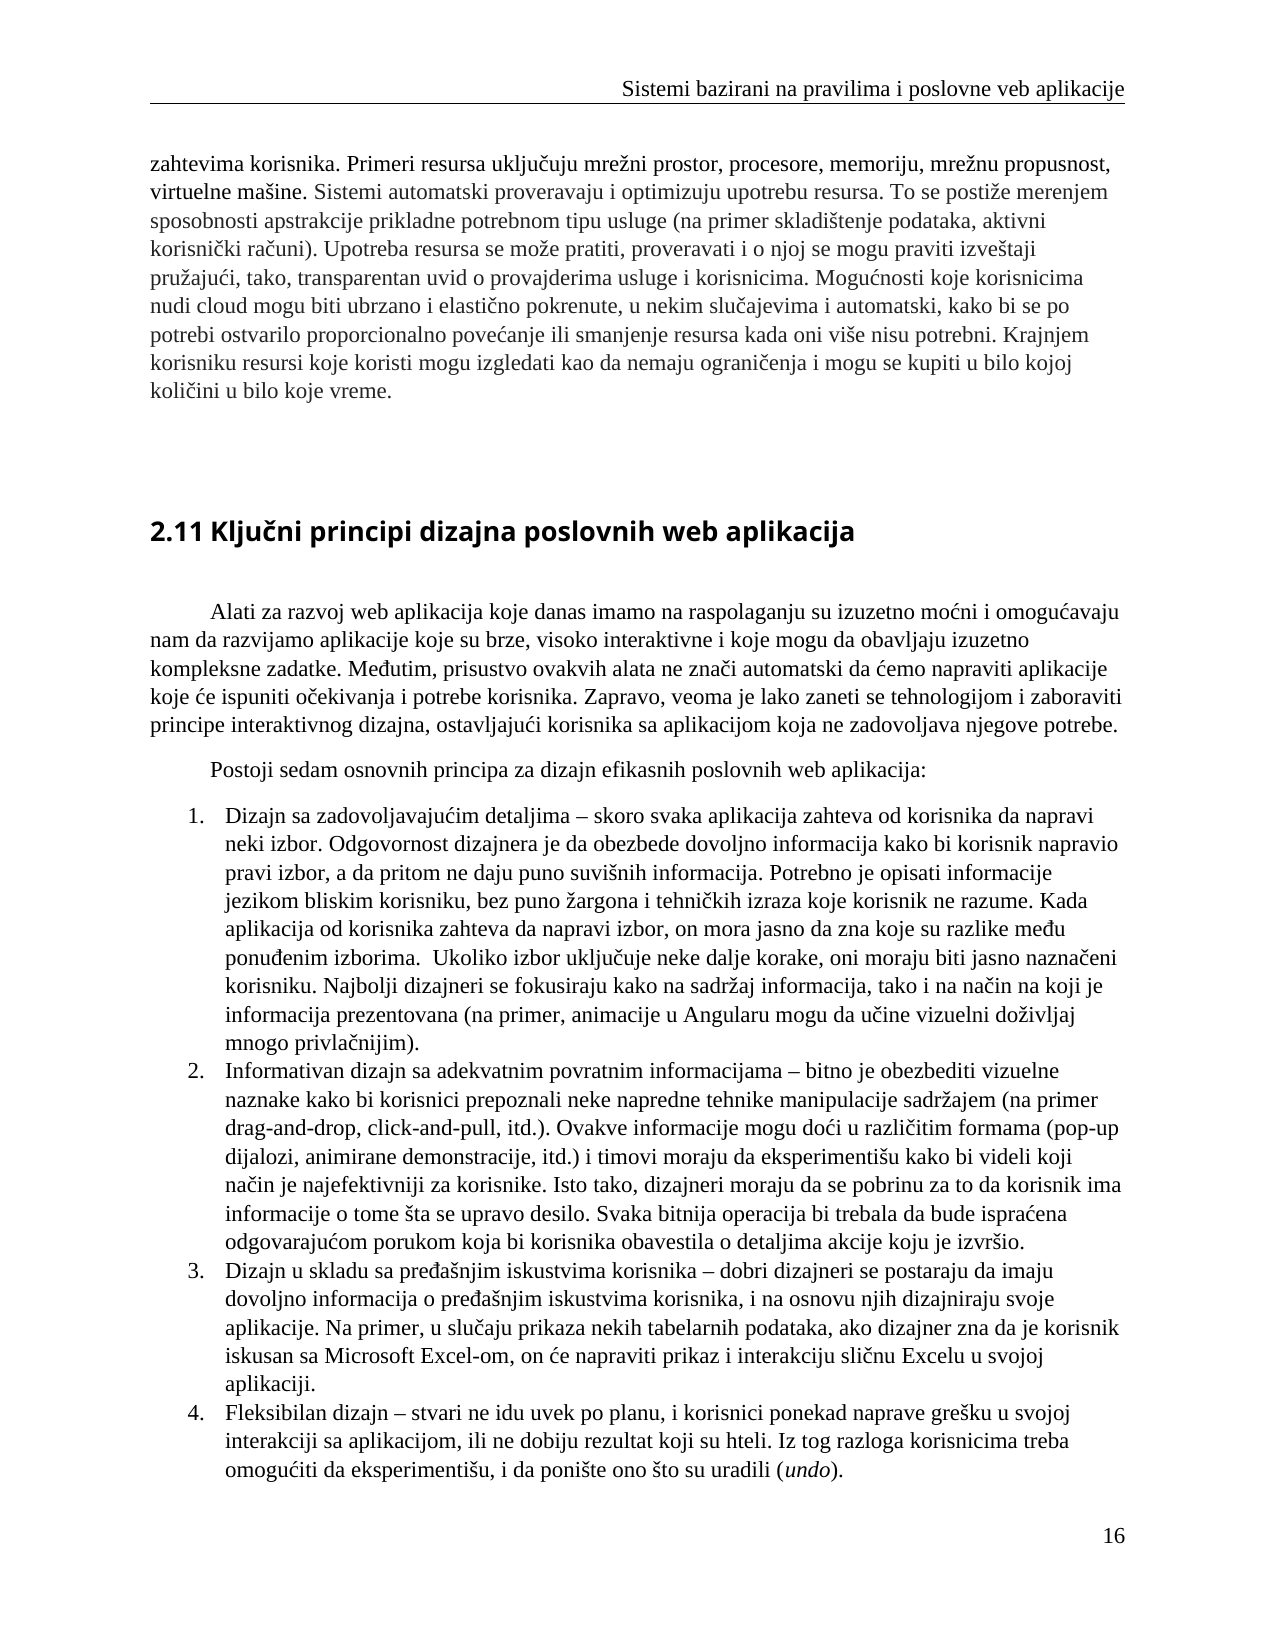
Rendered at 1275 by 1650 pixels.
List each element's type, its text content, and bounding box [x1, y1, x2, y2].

text Alati za razvoj web aplikacija koje danas imamo na raspolaganju su izuzetno moćni i omogućavaju nam da razvijamo aplikacije koje su brze, visoko interaktivne i koje mogu da obavljaju izuzetno kompleksne zadatke. Međutim, prisustvo ovakvih alata ne znači automatski da ćemo napraviti aplikacije koje će ispuniti očekivanja i potrebe korisnika. Zapravo, veoma je lako zaneti se tehnologijom i zaboraviti principe interaktivnog dizajna, ostavljajući korisnika sa aplikacijom koja ne zadovoljava njegove potrebe. [150, 598, 1125, 738]
list Dizajn u skladu sa pređašnjim iskustvima korisnika – dobri dizajneri se postaraju da imaju dovoljno informacija o pređašnjim iskustvima korisnika, i na osnovu njih dizajniraju svoje aplikacije. Na primer, u slučaju prikaza nekih tabelarnih podataka, ako dizajner zna da je korisnik iskusan sa Microsoft Excel-om, on će napraviti prikaz i interakciju sličnu Excelu u svojoj aplikaciji. [187, 1257, 1125, 1397]
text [150, 150, 1125, 404]
subtitle Ključni principi dizajna poslovnih web aplikacija [150, 513, 1125, 550]
list Fleksibilan dizajn – stvari ne idu uvek po planu, i korisnici ponekad naprave grešku u svojoj interakciji sa aplikacijom, ili ne dobiju rezultat koji su hteli. Iz tog razloga korisnicima treba omogućiti da eksperimentišu, i da ponište ono što su uradili (undo). [187, 1399, 1125, 1482]
text Postoji sedam osnovnih principa za dizajn efikasnih poslovnih web aplikacija: [150, 757, 1125, 783]
list Dizajn sa zadovoljavajućim detaljima – skoro svaka aplikacija zahteva od korisnika da napravi neki izbor. Odgovornost dizajnera je da obezbede dovoljno informacija kako bi korisnik napravio pravi izbor, a da pritom ne daju puno suvišnih informacija. Potrebno je opisati informacije jezikom bliskim korisniku, bez puno žargona i tehničkih izraza koje korisnik ne razume. Kada aplikacija od korisnika zahteva da napravi izbor, on mora jasno da zna koje su razlike među ponuđenim izborima. Ukoliko izbor uključuje neke dalje korake, oni moraju biti jasno naznačeni korisniku. Najbolji dizajneri se fokusiraju kako na sadržaj informacija, tako i na način na koji je informacija prezentovana (na primer, animacije u Angularu mogu da učine vizuelni doživljaj mnogo privlačnijim). [187, 802, 1125, 1056]
list Informativan dizajn sa adekvatnim povratnim informacijama – bitno je obezbediti vizuelne naznake kako bi korisnici prepoznali neke napredne tehnike manipulacije sadržajem (na primer drag-and-drop, click-and-pull, itd.). Ovakve informacije mogu doći u različitim formama (pop-up dijalozi, animirane demonstracije, itd.) i timovi moraju da eksperimentišu kako bi videli koji način je najefektivniji za korisnike. Isto tako, dizajneri moraju da se pobrinu za to da korisnik ima informacije o tome šta se upravo desilo. Svaka bitnija operacija bi trebala da bude ispraćena odgovarajućom porukom koja bi korisnika obavestila o detaljima akcije koju je izvršio. [187, 1058, 1125, 1254]
